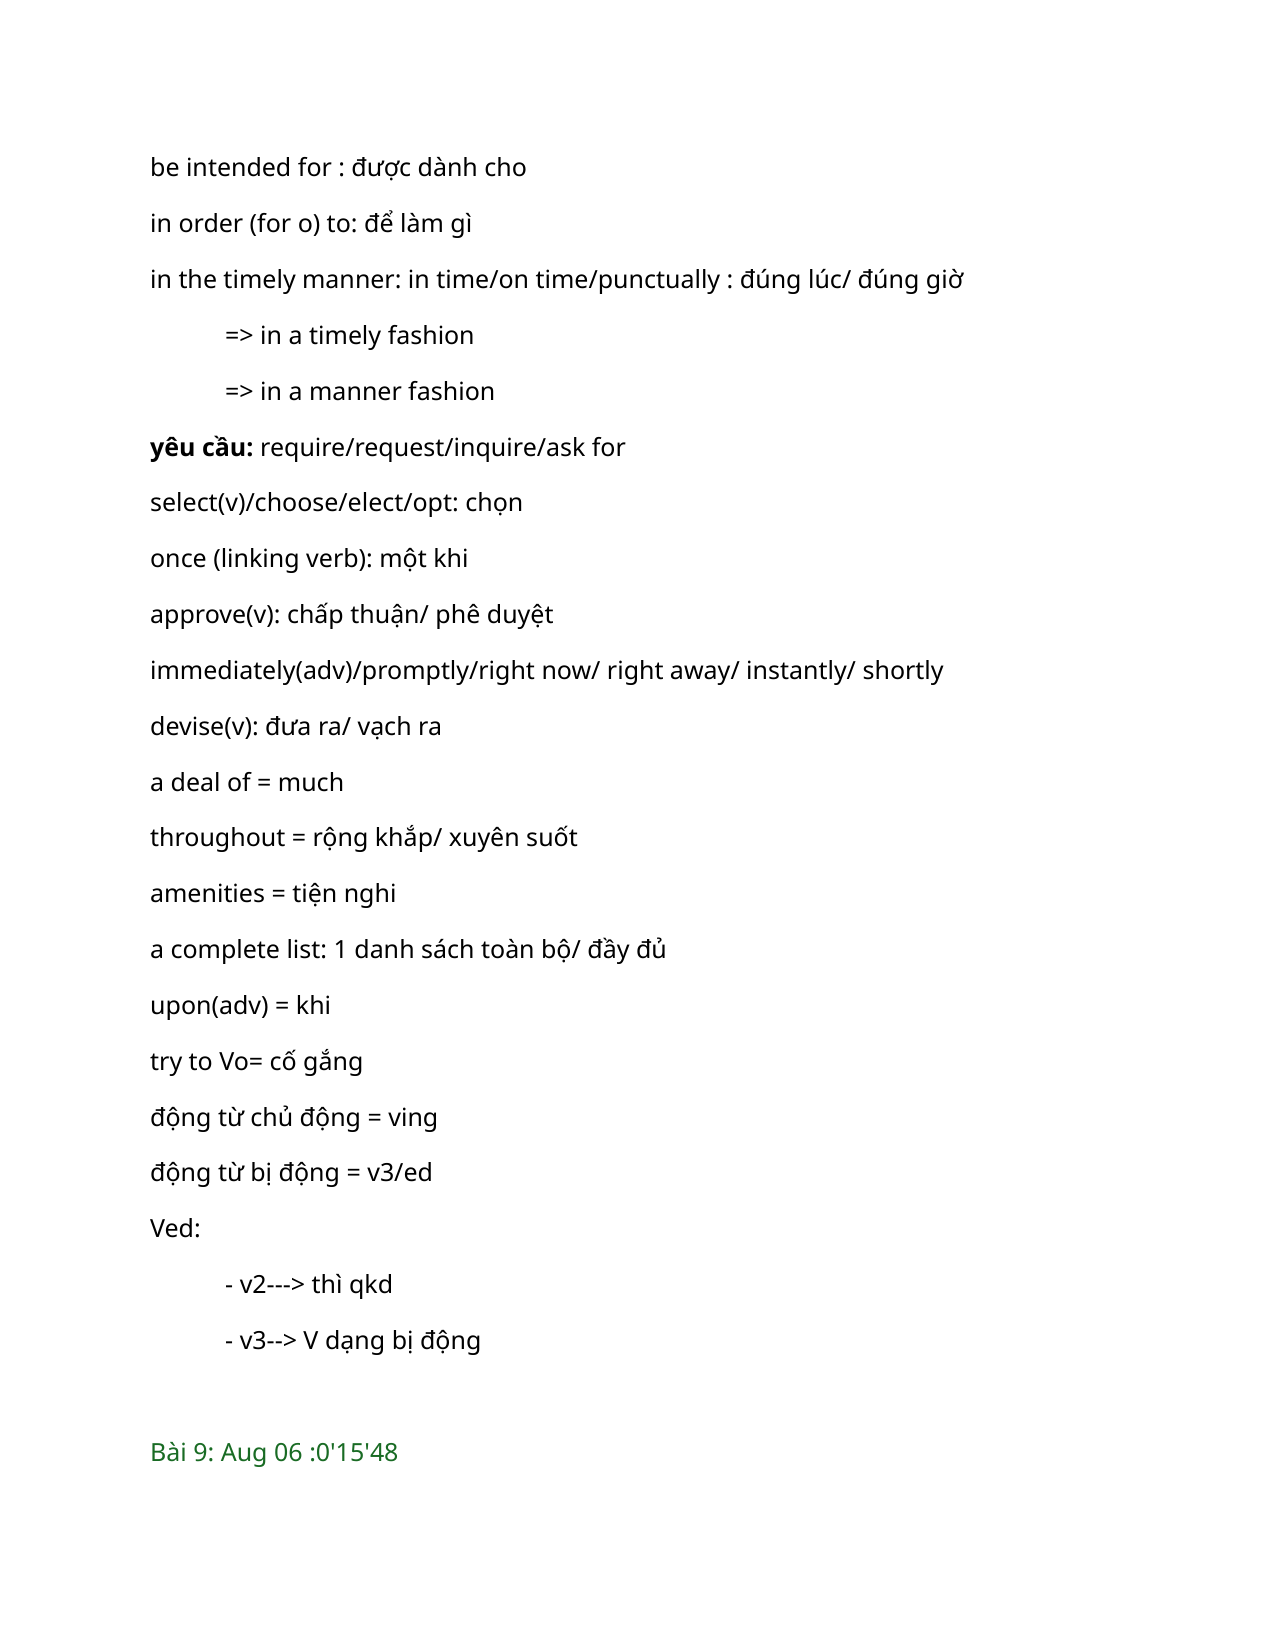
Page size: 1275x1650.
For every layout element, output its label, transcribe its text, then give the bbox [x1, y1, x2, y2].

text be intended for : được dành cho [150, 150, 1125, 184]
text Ved: [150, 1211, 1125, 1245]
text upon(adv) = khi [150, 987, 1125, 1022]
text động từ bị động = v3/ed [150, 1155, 1125, 1189]
text once (linking verb): một khi [150, 541, 1125, 575]
text throughout = rộng khắp/ xuyên suốt [150, 820, 1125, 854]
text a deal of = much [150, 764, 1125, 798]
text approve(v): chấp thuận/ phê duyệt [150, 597, 1125, 631]
text immediately(adv)/promptly/right now/ right away/ instantly/ shortly [150, 652, 1125, 687]
text a complete list: 1 danh sách toàn bộ/ đầy đủ [150, 932, 1125, 966]
text in order (for o) to: để làm gì [150, 206, 1125, 240]
text in the timely manner: in time/on time/punctually : đúng lúc/ đúng giờ [150, 262, 1125, 296]
text động từ chủ động = ving [150, 1099, 1125, 1133]
text Bài 9: Aug 06 :0'15'48 [150, 1434, 1125, 1468]
text devise(v): đưa ra/ vạch ra [150, 708, 1125, 742]
text - v3--> V dạng bị động [150, 1322, 1125, 1357]
text => in a timely fashion [150, 317, 1125, 352]
text try to Vo= cố gắng [150, 1043, 1125, 1077]
text => in a manner fashion [150, 373, 1125, 407]
text select(v)/choose/elect/opt: chọn [150, 485, 1125, 519]
text yêu cầu: require/request/inquire/ask for [150, 429, 1125, 463]
text amenities = tiện nghi [150, 876, 1125, 910]
text - v2---> thì qkd [150, 1267, 1125, 1301]
